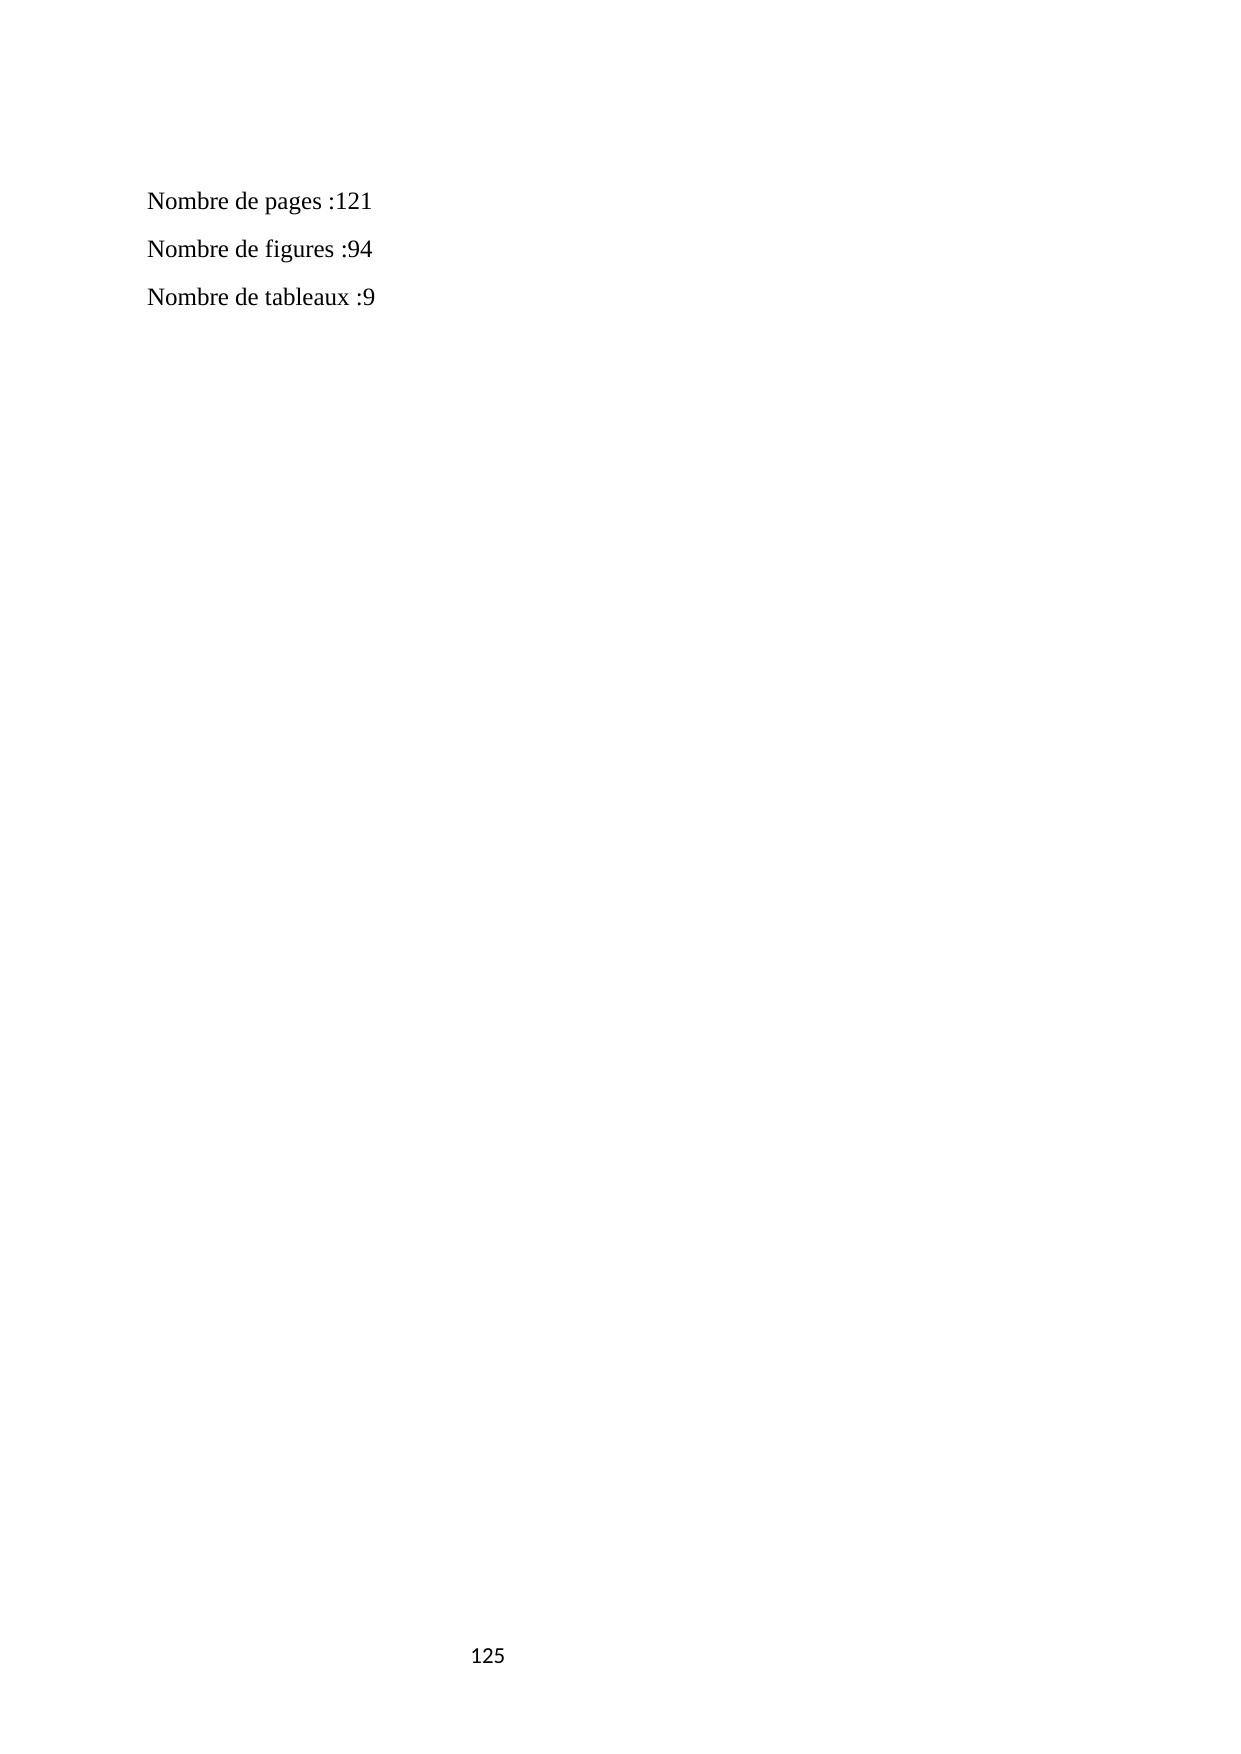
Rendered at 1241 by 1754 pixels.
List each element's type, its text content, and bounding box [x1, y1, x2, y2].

text Nombre de tableaux :9 [147, 282, 1093, 310]
text Nombre de figures :94 [147, 234, 1093, 263]
text Nombre de pages :121 [147, 186, 1093, 215]
